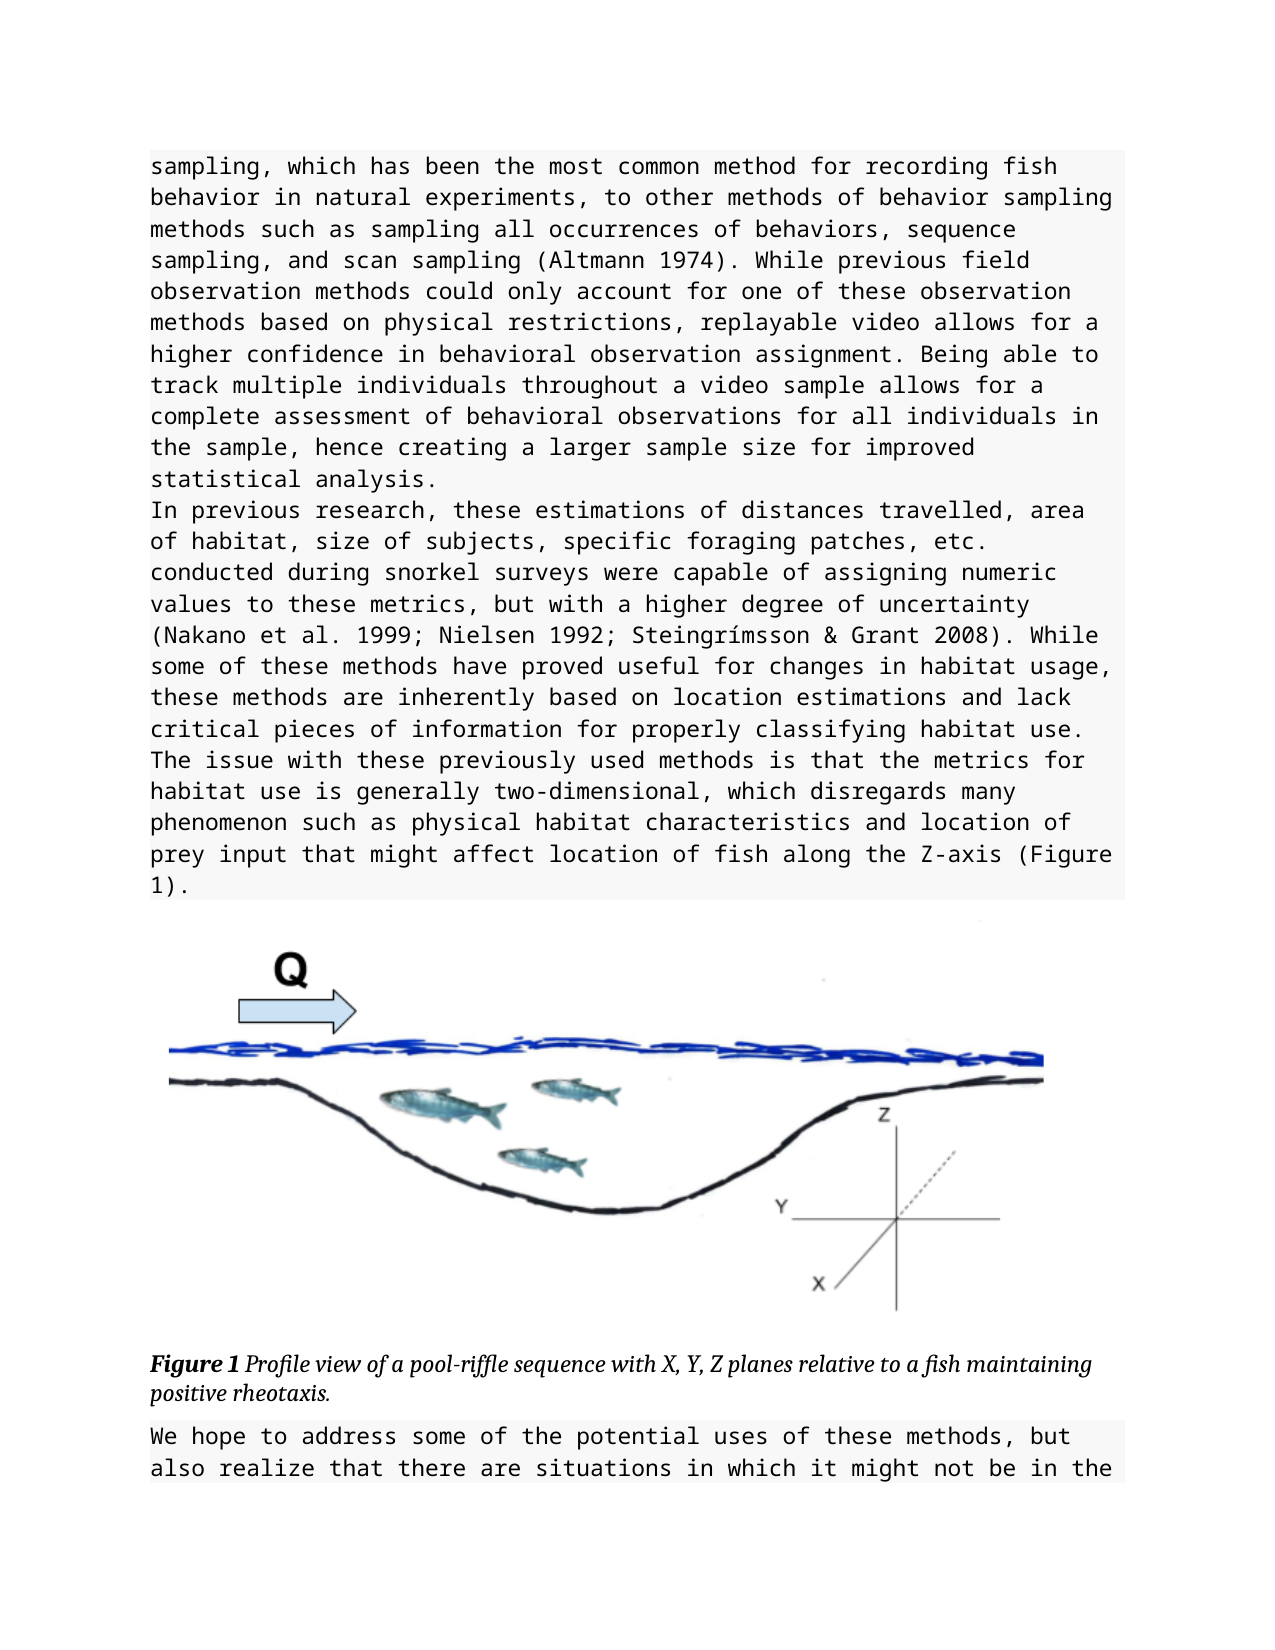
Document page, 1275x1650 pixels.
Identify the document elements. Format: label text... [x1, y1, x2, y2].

picture [168, 920, 1044, 1330]
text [150, 150, 1125, 900]
text Figure 1 Profile view of a pool-riffle sequence with X, Y, Z planes relative to a fish maintaining positive rheotaxis. [150, 1350, 1125, 1408]
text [150, 1420, 1125, 1483]
